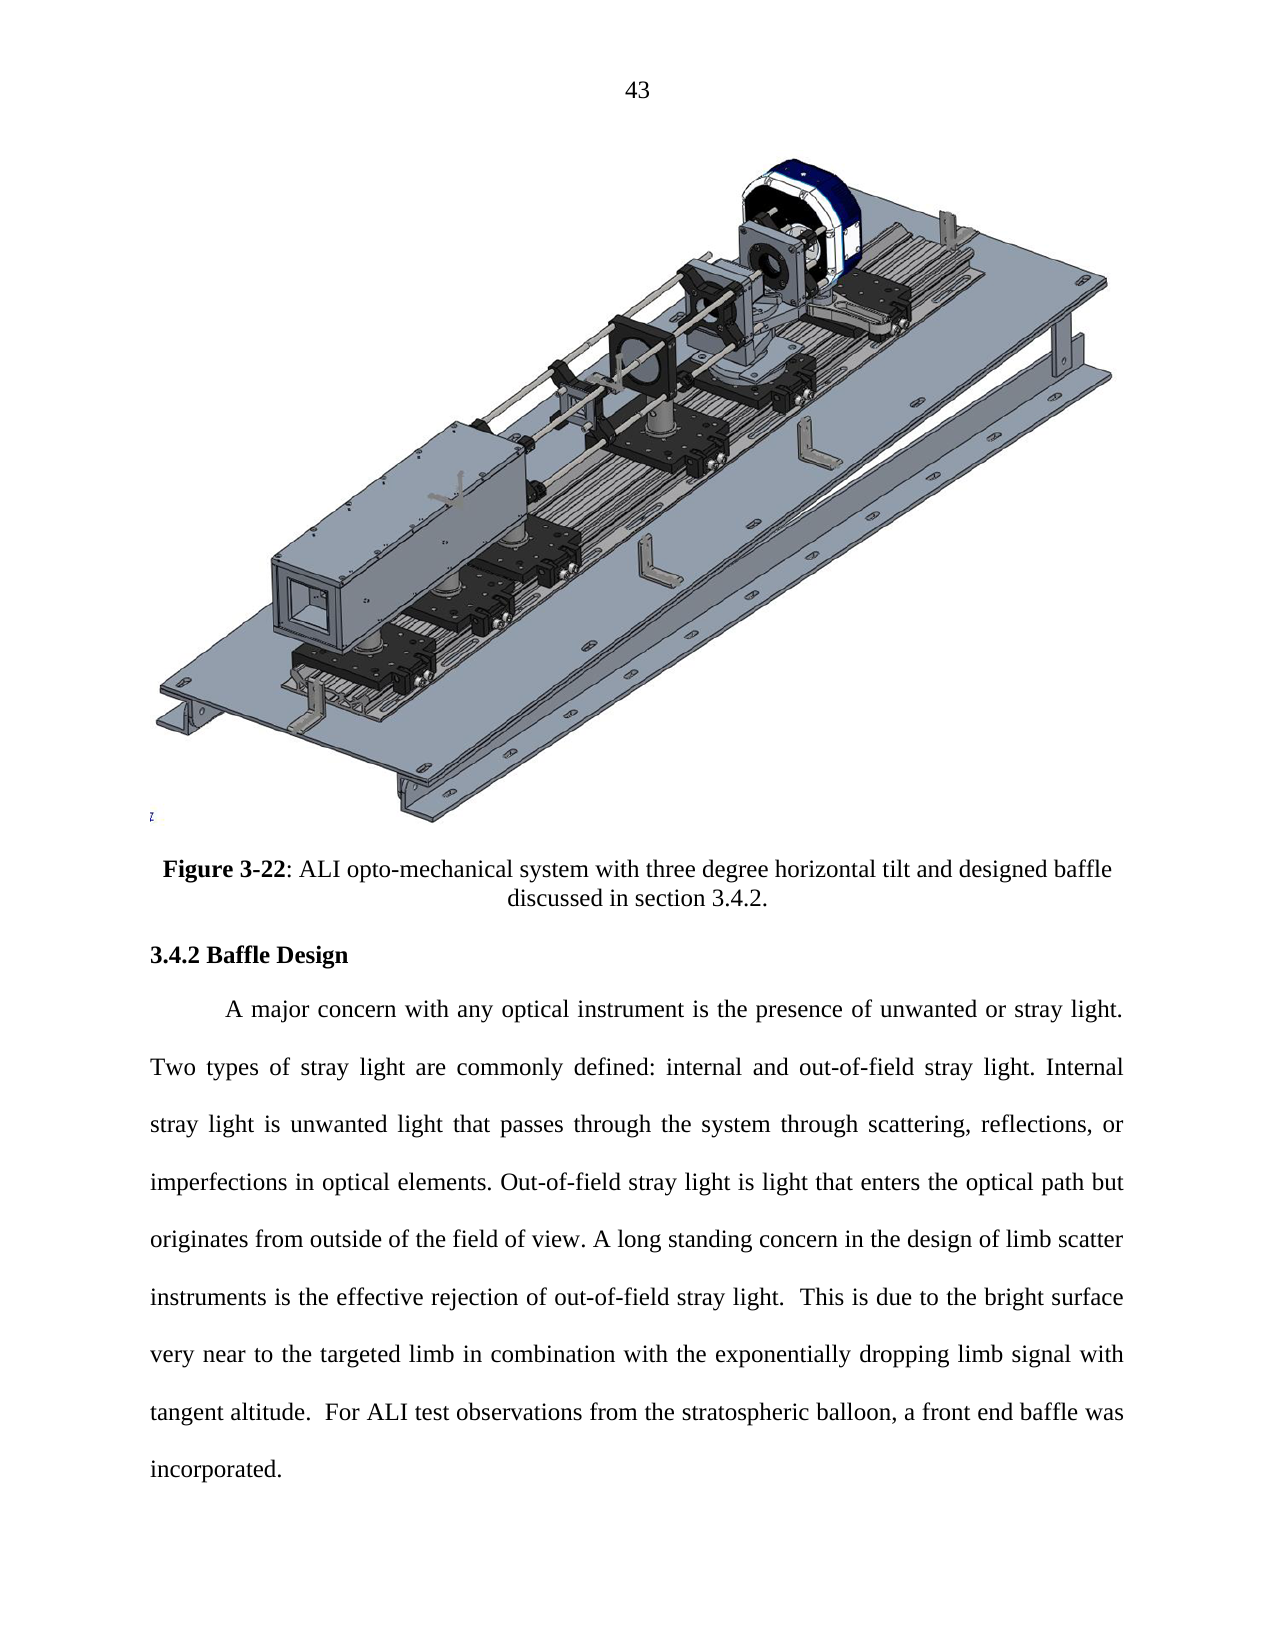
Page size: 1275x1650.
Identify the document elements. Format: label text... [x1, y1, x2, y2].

text A major concern with any optical instrument is the presence of unwanted or stray light. Two types of stray light are commonly defined: internal and out-of-field stray light. Internal stray light is unwanted light that passes through the system through scattering, reflections, or imperfections in optical elements. Out-of-field stray light is light that enters the optical path but originates from outside of the field of view. A long standing concern in the design of limb scatter instruments is the effective rejection of out-of-field stray light. This is due to the bright surface very near to the targeted limb in combination with the exponentially dropping limb signal with tangent altitude. For ALI test observations from the stratospheric balloon, a front end baffle was incorporated. [150, 994, 1125, 1483]
subtitle 3.4.2 Baffle Design [150, 941, 1125, 969]
picture [150, 150, 1125, 826]
text Figure 3-22: ALI opto-mechanical system with three degree horizontal tilt and designed baffle discussed in section 3.4.2. [150, 854, 1125, 912]
